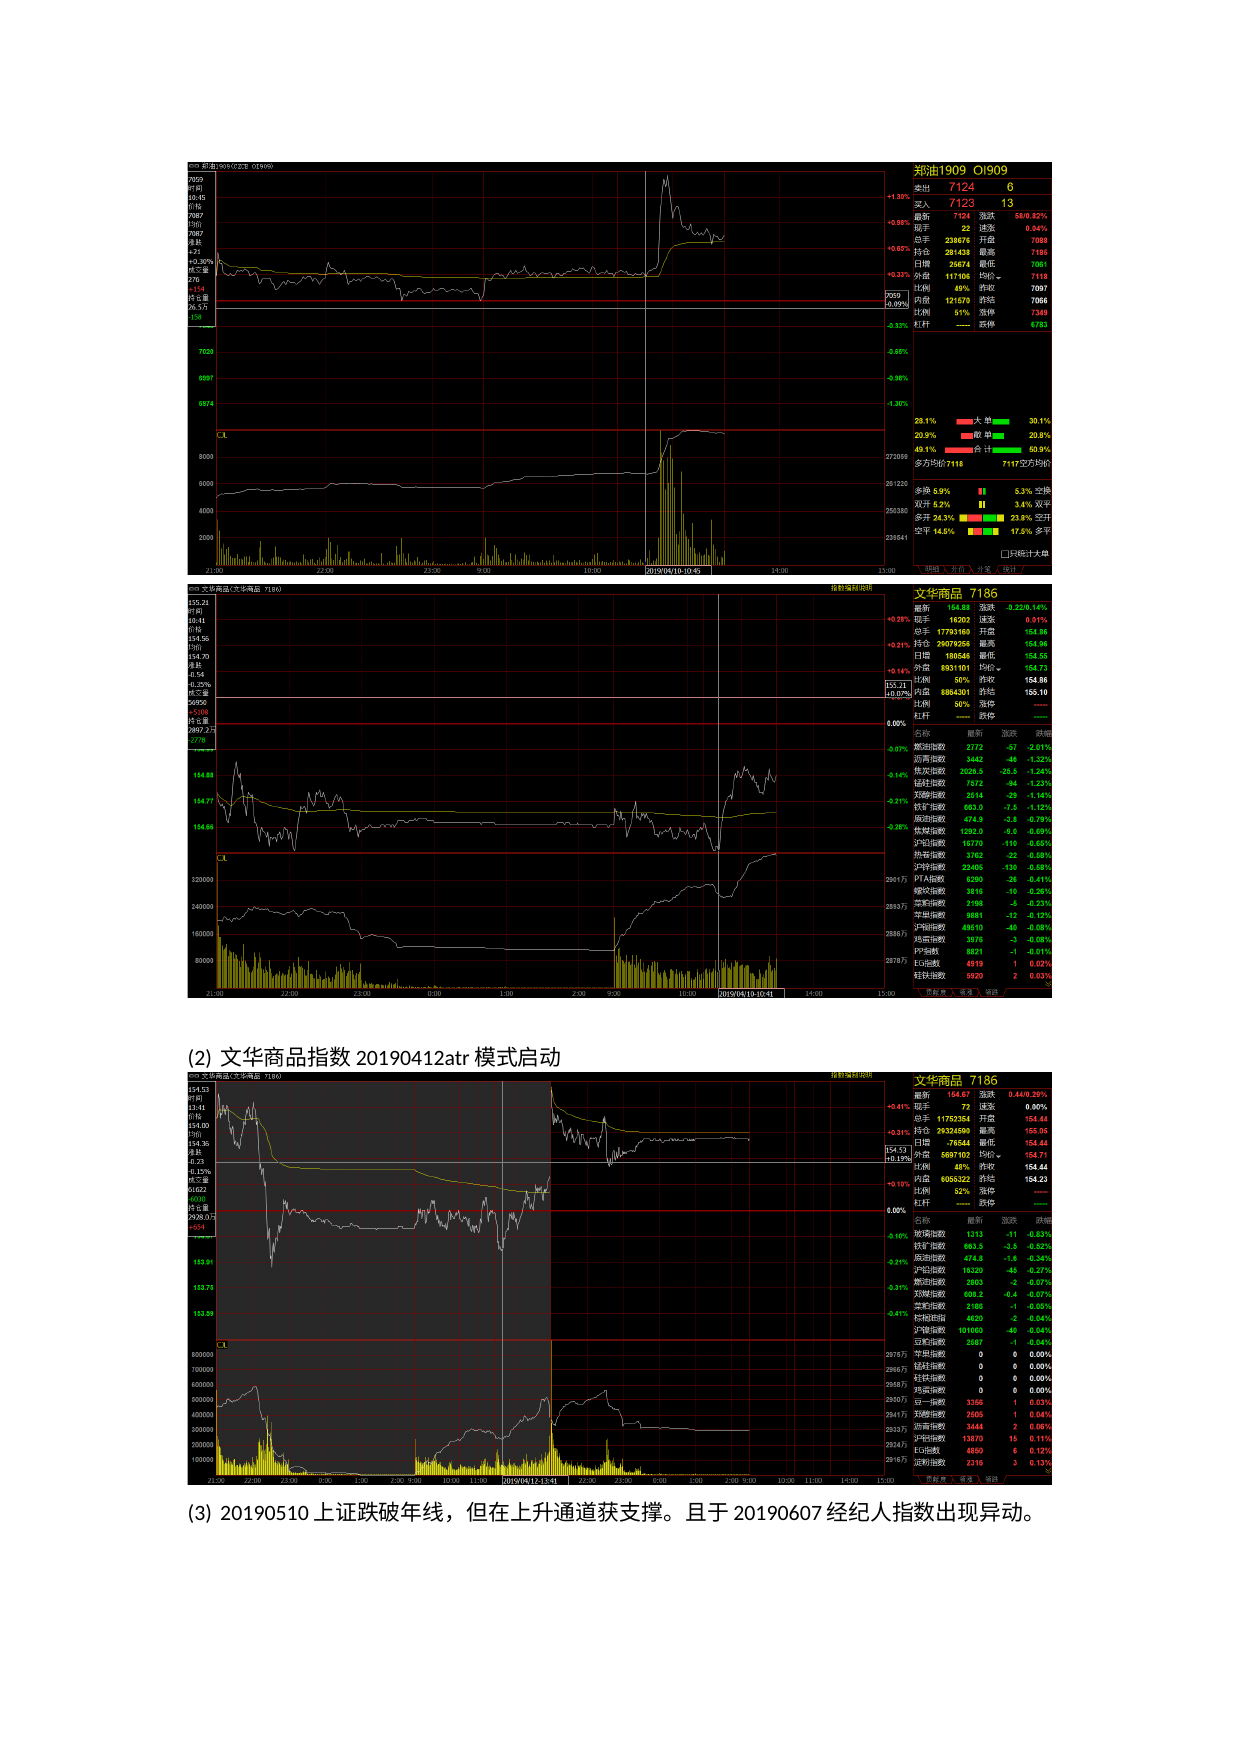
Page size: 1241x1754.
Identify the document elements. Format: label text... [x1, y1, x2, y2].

picture [187, 162, 1052, 575]
list 20190510上证跌破年线，但在上升通道获支撑。且于20190607经纪人指数出现异动。 [187, 1494, 1053, 1527]
list 文华商品指数20190412atr模式启动 [187, 1039, 1053, 1072]
picture [187, 1072, 1052, 1485]
picture [187, 584, 1052, 998]
